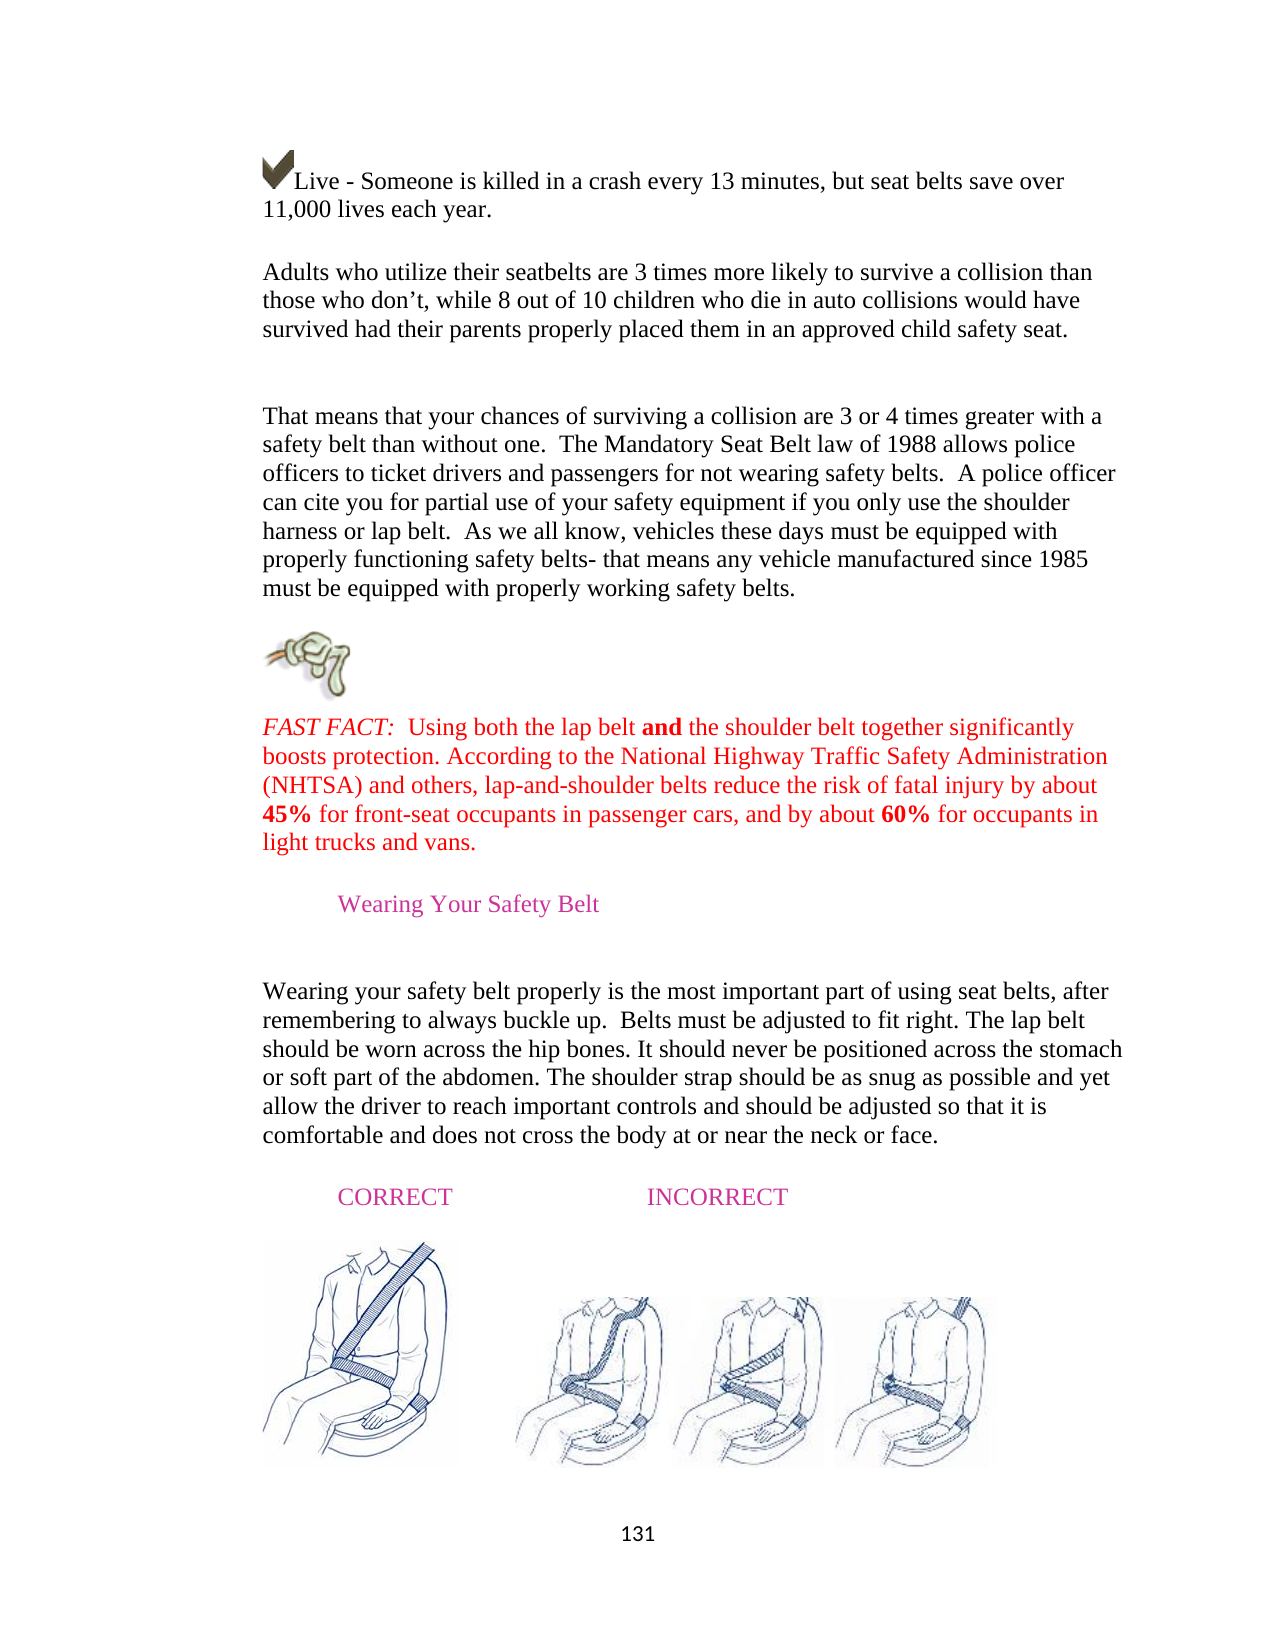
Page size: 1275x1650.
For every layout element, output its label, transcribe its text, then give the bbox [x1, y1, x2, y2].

picture [262, 1240, 460, 1468]
text Adults who utilize their seatbelts are 3 times more likely to survive a collision than those who don’t, while 8 out of 10 children who die in auto collisions would have survived had their parents properly placed them in an approved child safety seat. [262, 257, 1125, 343]
text FAST FACT: Using both the lap belt and the shoulder belt together significantly boosts protection. According to the National Highway Traffic Safety Administration (NHTSA) and others, lap-and-shoulder belts reduce the risk of fatal injury by about 45% for front-seat occupants in passenger cars, and by about 60% for occupants in light trucks and vans. [262, 631, 1125, 856]
picture [262, 631, 350, 713]
text Wearing Your Safety Belt [262, 889, 1125, 918]
text CORRECT INCORRECT [262, 1182, 1125, 1211]
picture [515, 1297, 997, 1468]
text That means that your chances of surviving a collision are 3 or 4 times greater with a safety belt than without one. The Mandatory Seat Belt law of 1988 allows police officers to ticket drivers and passengers for not wearing safety belts. A police officer can cite you for partial use of your safety equipment if you only use the shoulder harness or lap belt. As we all know, vehicles these days must be equipped with properly functioning safety belts- that means any vehicle manufactured since 1985 must be equipped with properly working safety belts. [262, 372, 1125, 602]
picture [262, 150, 294, 189]
text Live - Someone is killed in a crash every 13 minutes, but seat belts save over 11,000 lives each year. [262, 150, 1125, 223]
text Wearing your safety belt properly is the most important part of using seat belts, after remembering to always buckle up. Belts must be adjusted to fit right. The lap belt should be worn across the hip bones. It should never be positioned across the stomach or soft part of the abdomen. The shoulder strap should be as snug as possible and yet allow the driver to reach important controls and should be adjusted so that it is comfortable and does not cross the body at or near the neck or face. [262, 947, 1125, 1149]
